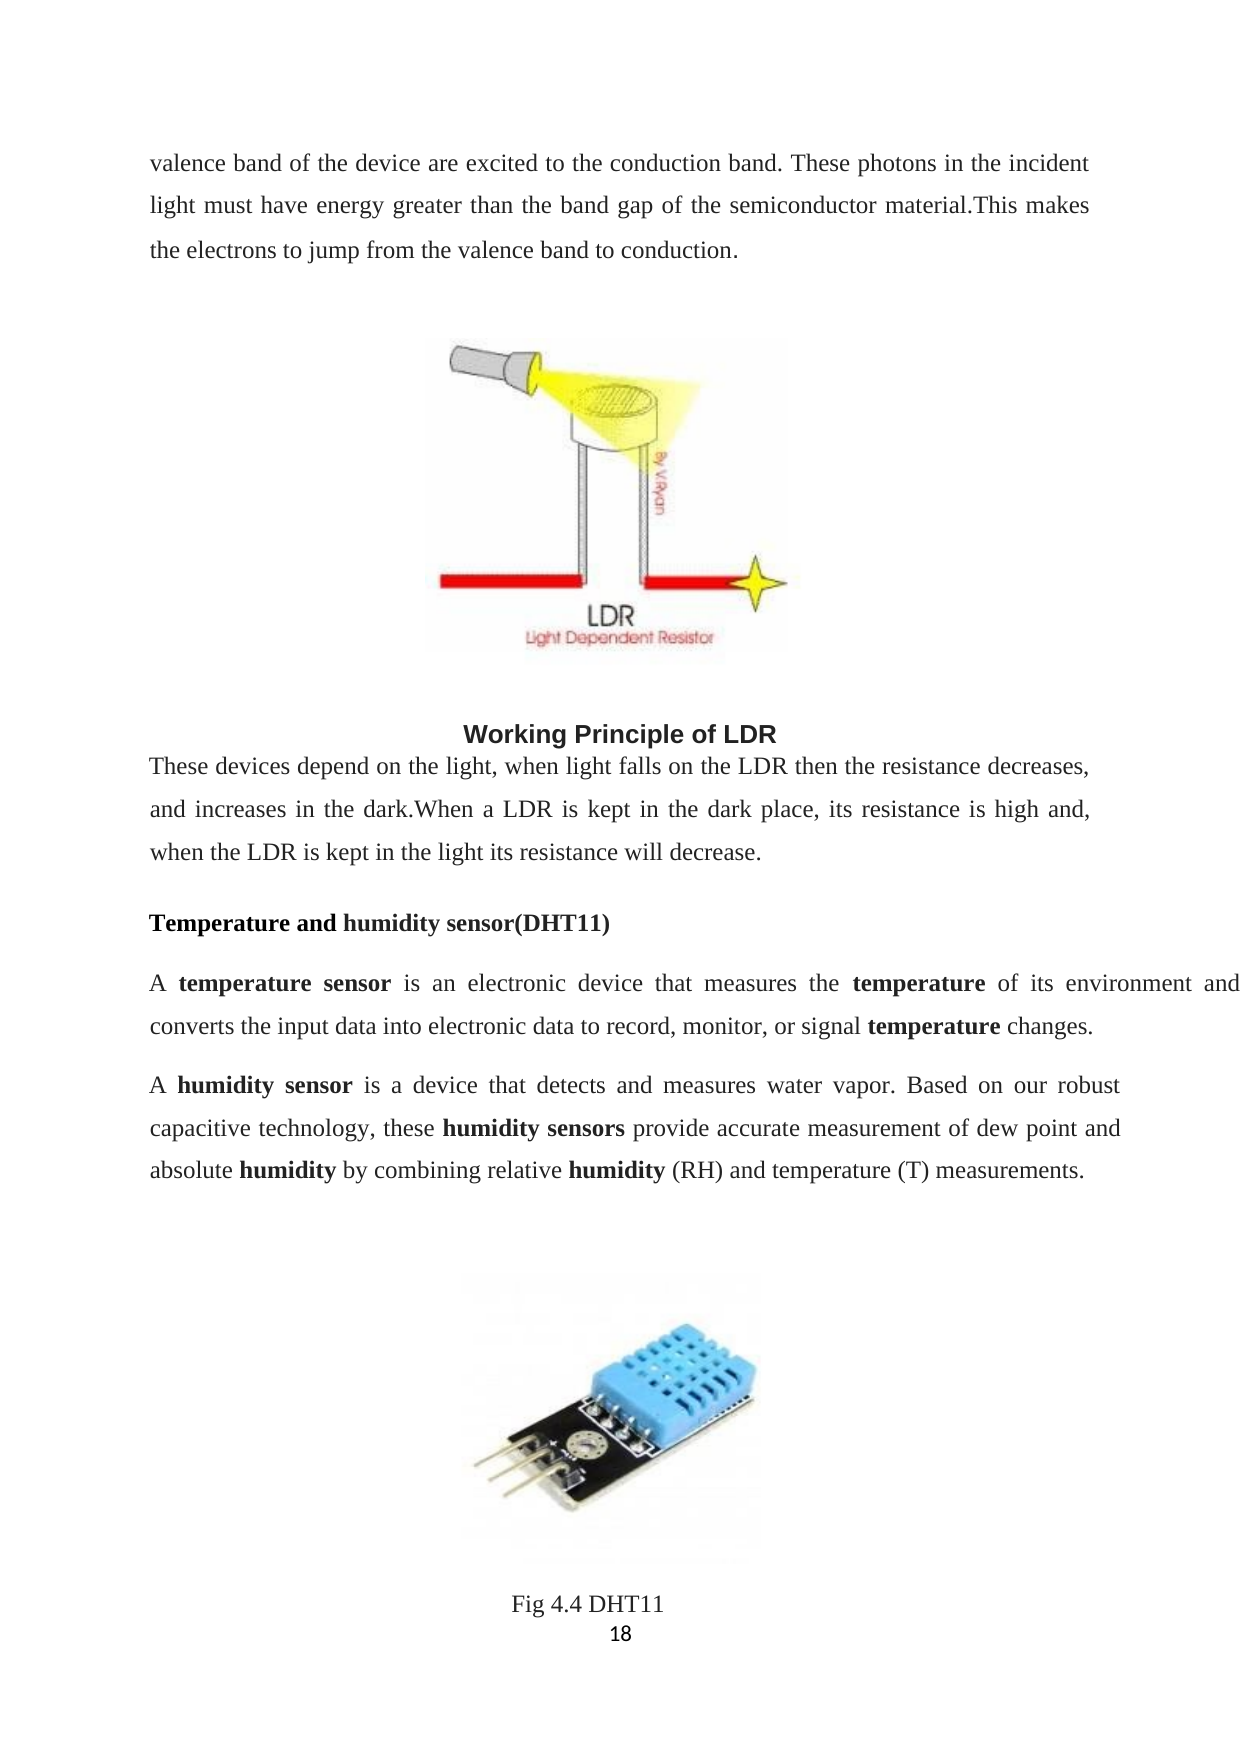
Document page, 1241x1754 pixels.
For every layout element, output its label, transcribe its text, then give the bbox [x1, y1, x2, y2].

text These devices depend on the light, when light falls on the LDR then the resistance decreases, and increases in the dark.When a LDR is kept in the dark place, its resistance is high and, when the LDR is kept in the light its resistance will decrease. [148, 751, 1091, 866]
subtitle Temperature and humidity sensor(DHT11) [148, 908, 1240, 937]
text A humidity sensor is a device that detects and measures water vapor. Based on our robust capacitive technology, these humidity sensors provide accurate measurement of dew point and absolute humidity by combining relative humidity (RH) and temperature (T) measurements. [148, 1070, 1122, 1184]
text A temperature sensor is an electronic device that measures the temperature of its environment and converts the input data into electronic data to record, monitor, or signal temperature changes. [148, 968, 1240, 1039]
subtitle Working Principle of LDR [76, 719, 1164, 749]
picture [425, 338, 815, 686]
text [148, 148, 1091, 264]
picture [437, 1273, 792, 1564]
text Fig 4.4 DHT11 [148, 1589, 1091, 1617]
